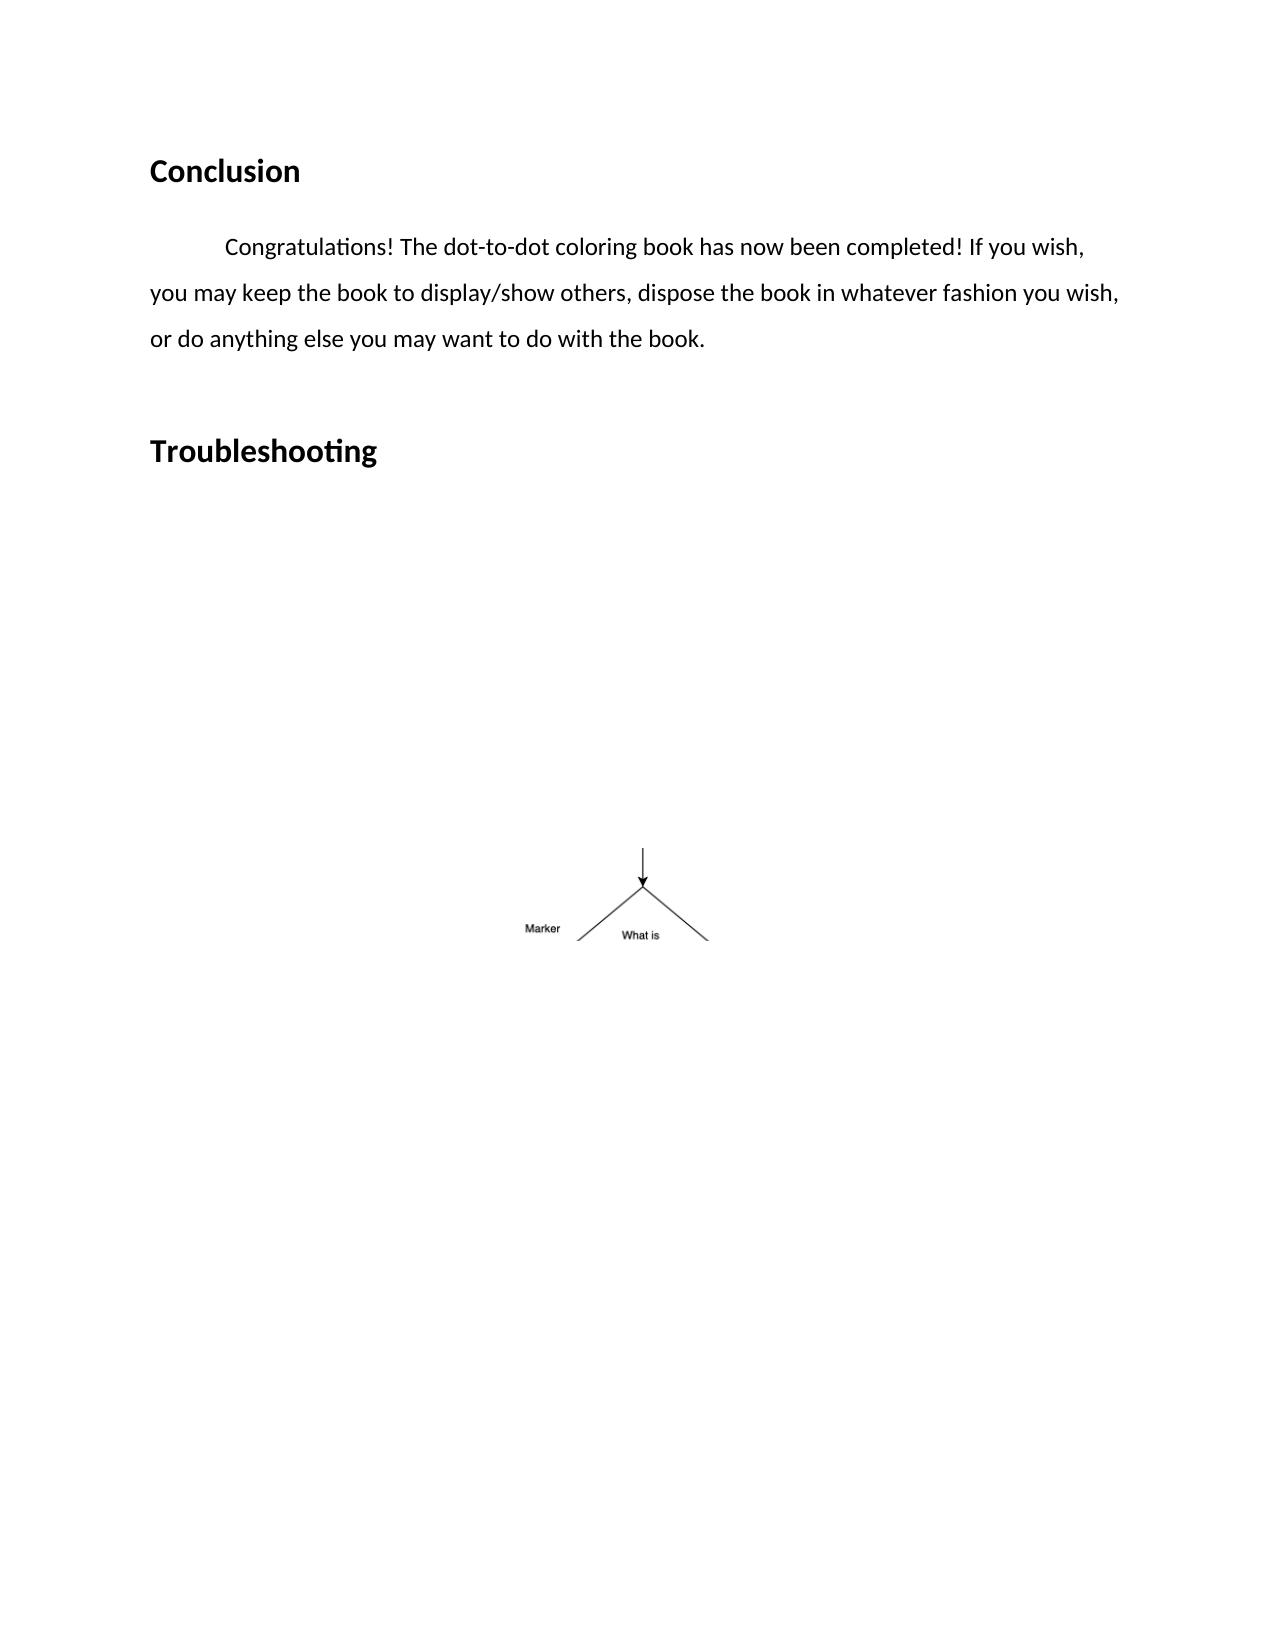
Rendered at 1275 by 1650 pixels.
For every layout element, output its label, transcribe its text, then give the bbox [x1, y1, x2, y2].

text Troubleshooting [150, 430, 1125, 470]
picture [524, 847, 714, 942]
text Congratulations! The dot-to-dot coloring book has now been completed! If you wish, you may keep the book to display/show others, dispose the book in whatever fashion you wish, or do anything else you may want to do with the book. [150, 231, 1125, 353]
text Conclusion [150, 150, 1125, 191]
